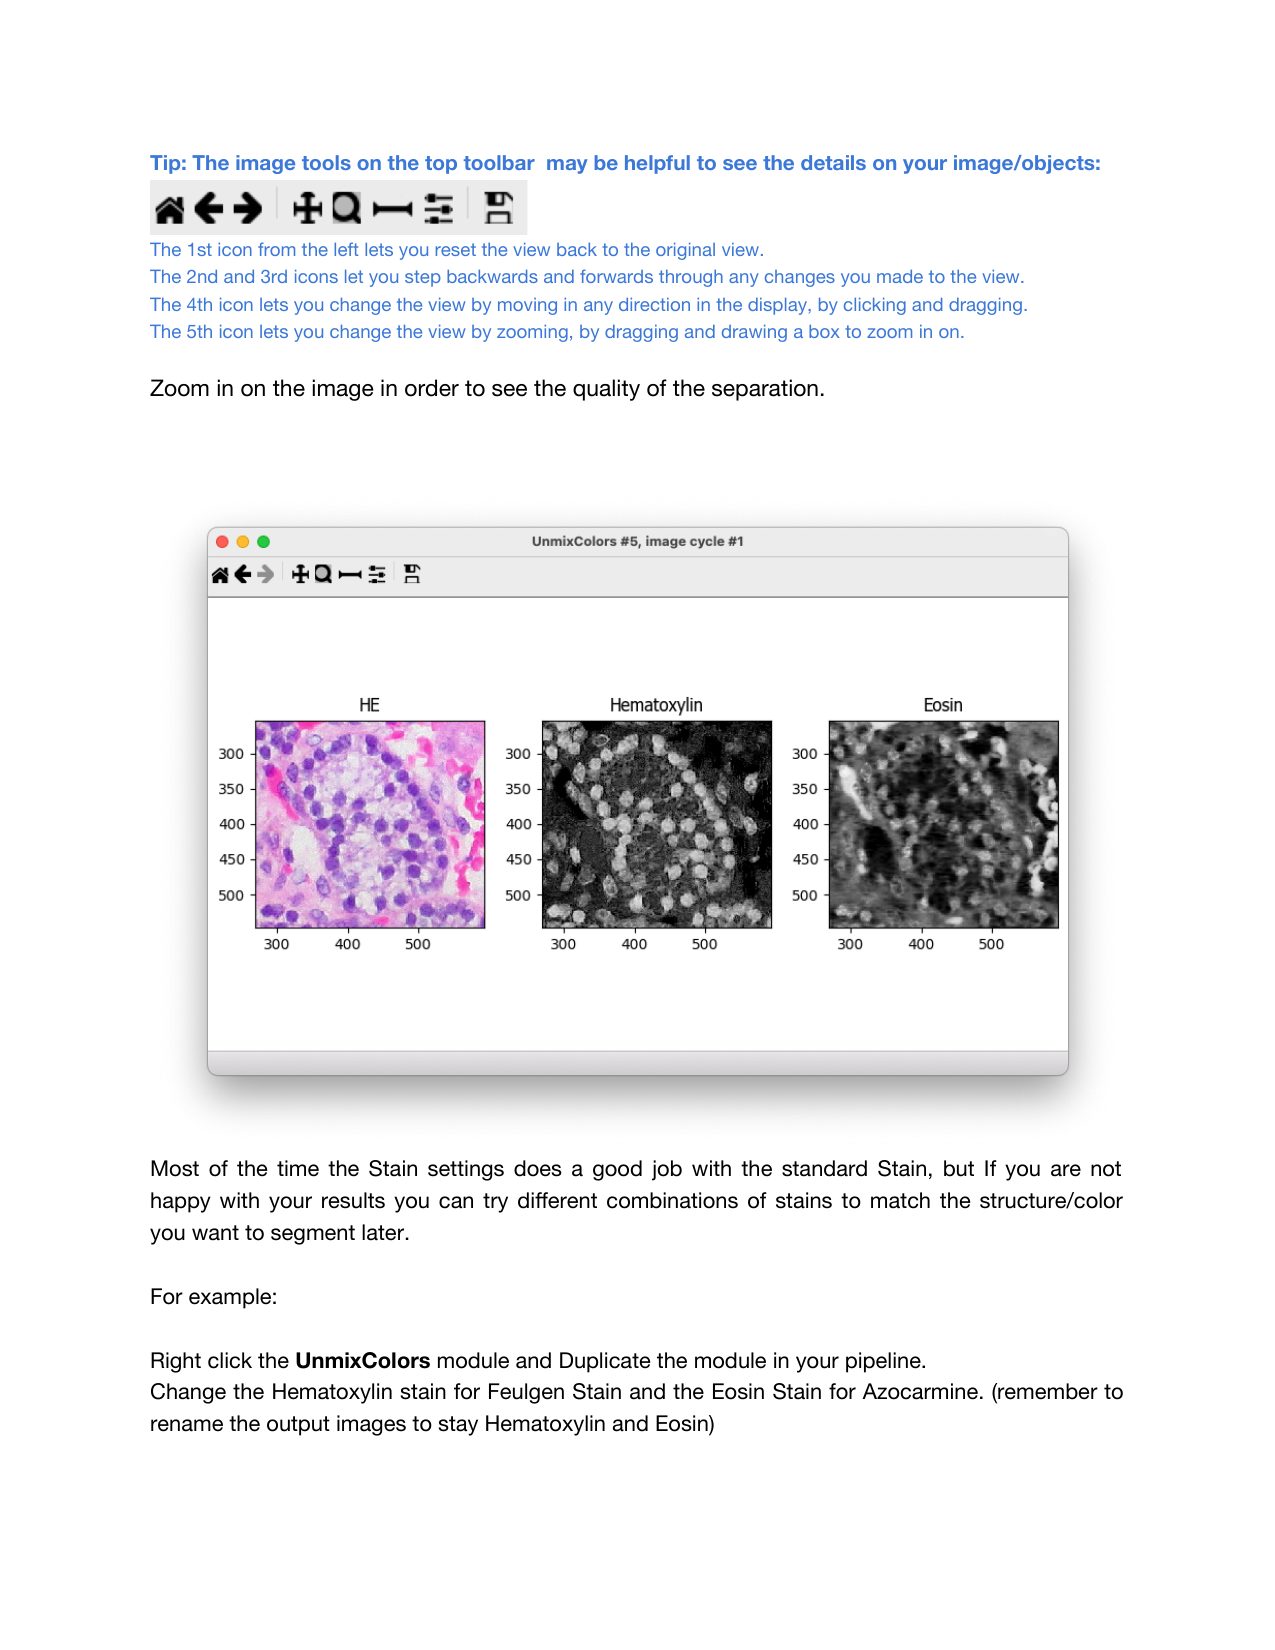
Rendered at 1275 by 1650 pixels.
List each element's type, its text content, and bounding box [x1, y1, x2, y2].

text The 1st icon from the left lets you reset the view back to the original view. [150, 238, 1125, 262]
text Change the Hematoxylin stain for Feulgen Stain and the Eosin Stain for Azocarmine. (remember to rename the output images to stay Hematoxylin and Eosin) [150, 1378, 1125, 1438]
text The 2nd and 3rd icons let you step backwards and forwards through any changes you made to the view. [150, 266, 1125, 289]
text Right click the UnmixColors module and Duplicate the module in your pipeline. [150, 1347, 1125, 1374]
text Most of the time the Stain settings does a good job with the standard Stain, but If you are not happy with your results you can try different combinations of stains to match the structure/color you want to segment later. [150, 1155, 1125, 1246]
text For example: [150, 1283, 1125, 1311]
picture [150, 488, 1125, 1152]
picture [150, 180, 528, 235]
text The 5th icon lets you change the view by zooming, by dragging and drawing a box to zoom in on. [150, 320, 1125, 343]
text Zoom in on the image in order to see the quality of the separation. [150, 374, 1125, 403]
text Tip: The image tools on the top toolbar may be helpful to see the details on your image/objects: [150, 150, 1125, 176]
text The 4th icon lets you change the view by moving in any direction in the display, by clicking and dragging. [150, 293, 1125, 316]
